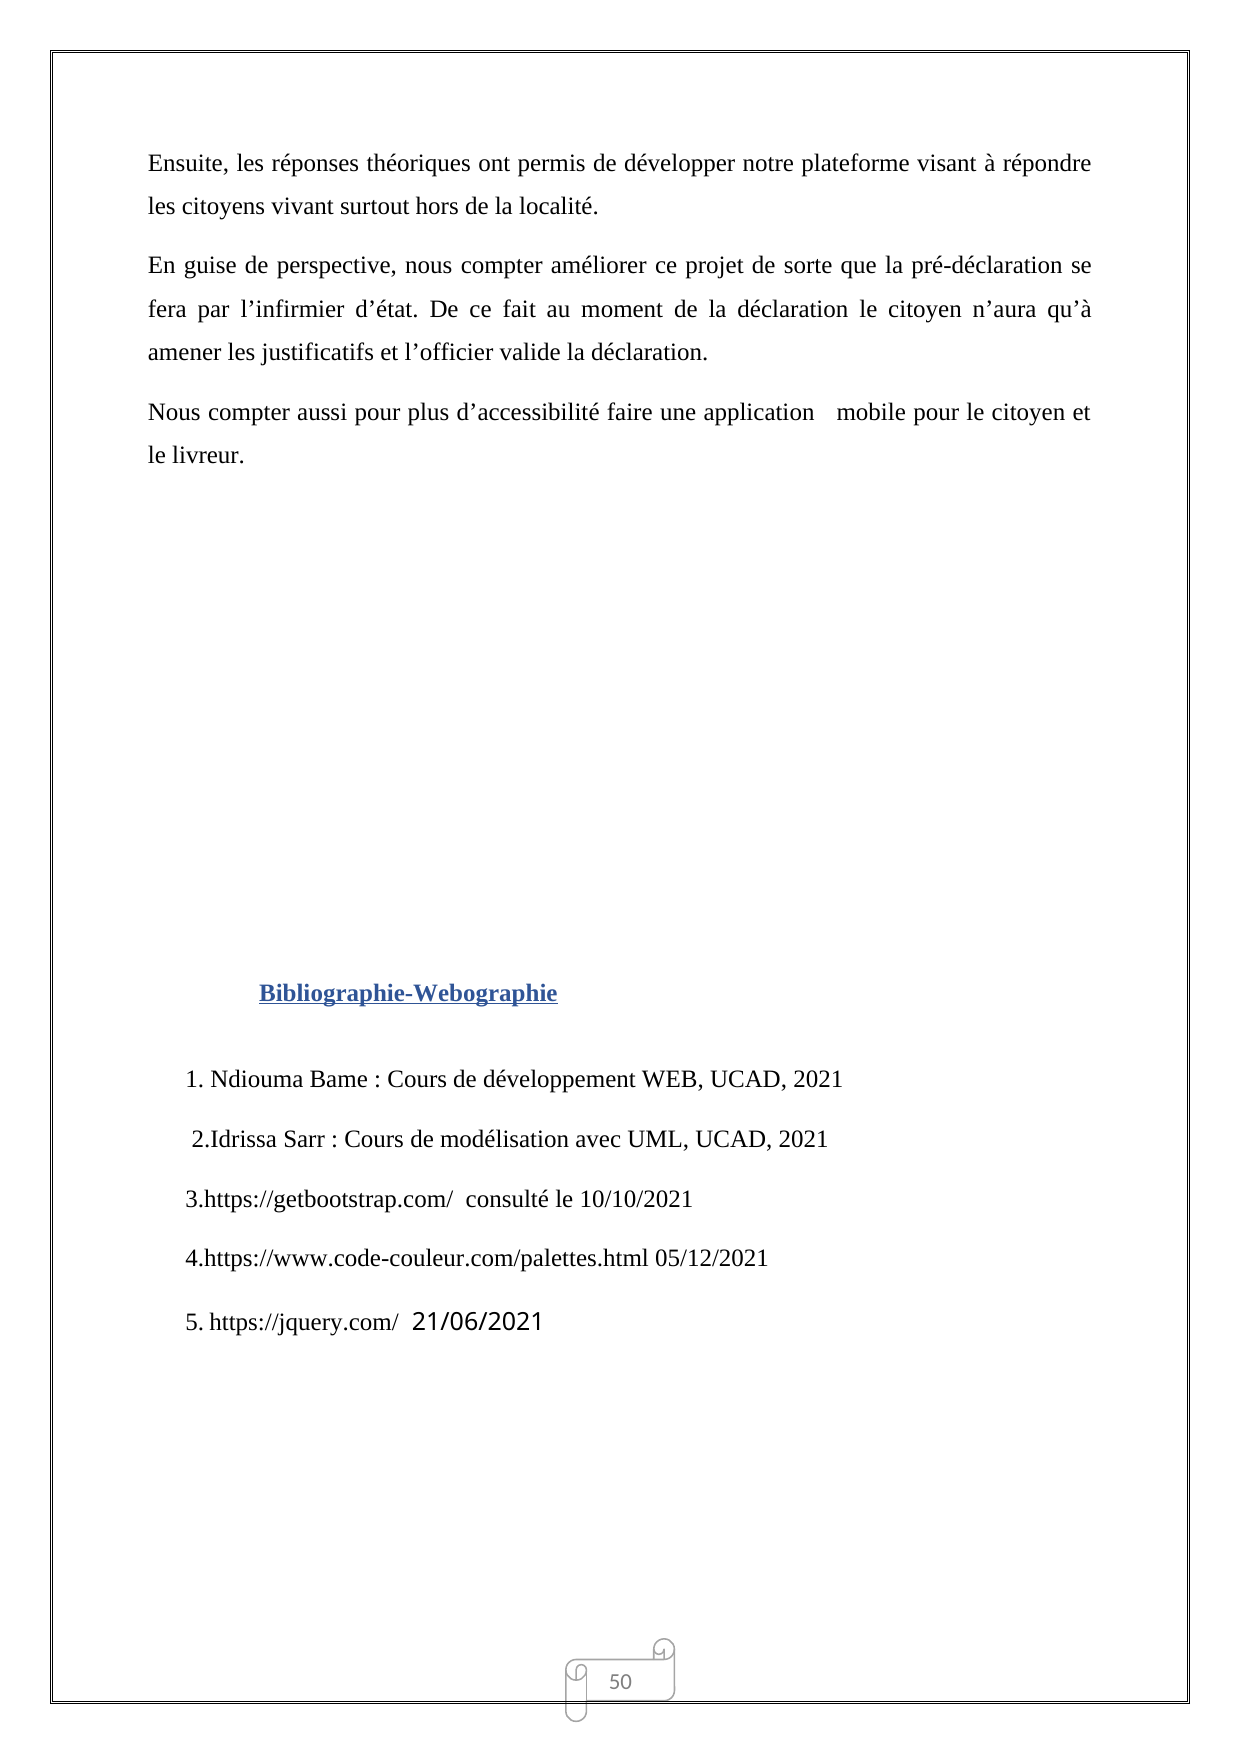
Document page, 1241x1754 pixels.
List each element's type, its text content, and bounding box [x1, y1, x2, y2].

text 3.https://getbootstrap.com/ consulté le 10/10/2021 [148, 1184, 1093, 1212]
text Ensuite, les réponses théoriques ont permis de développer notre plateforme visant à répondre les citoyens vivant surtout hors de la localité. [148, 148, 1093, 219]
text 2.Idrissa Sarr : Cours de modélisation avec UML, UCAD, 2021 [148, 1124, 1093, 1153]
text 4.https://www.code-couleur.com/palettes.html 05/12/2021 [148, 1243, 1093, 1272]
text Nous compter aussi pour plus d’accessibilité faire une application mobile pour le citoyen et le livreur. [148, 397, 1093, 468]
text Bibliographie-Webographie 1. Ndiouma Bame : Cours de développement WEB, UCAD, 2021 [185, 978, 1093, 1093]
text 5. https://jquery.com/ 21/06/2021 [148, 1303, 1093, 1337]
text En guise de perspective, nous compter améliorer ce projet de sorte que la pré-déclaration se fera par l’infirmier d’état. De ce fait au moment de la déclaration le citoyen n’aura qu’à amener les justificatifs et l’officier valide la déclaration. [148, 251, 1093, 366]
